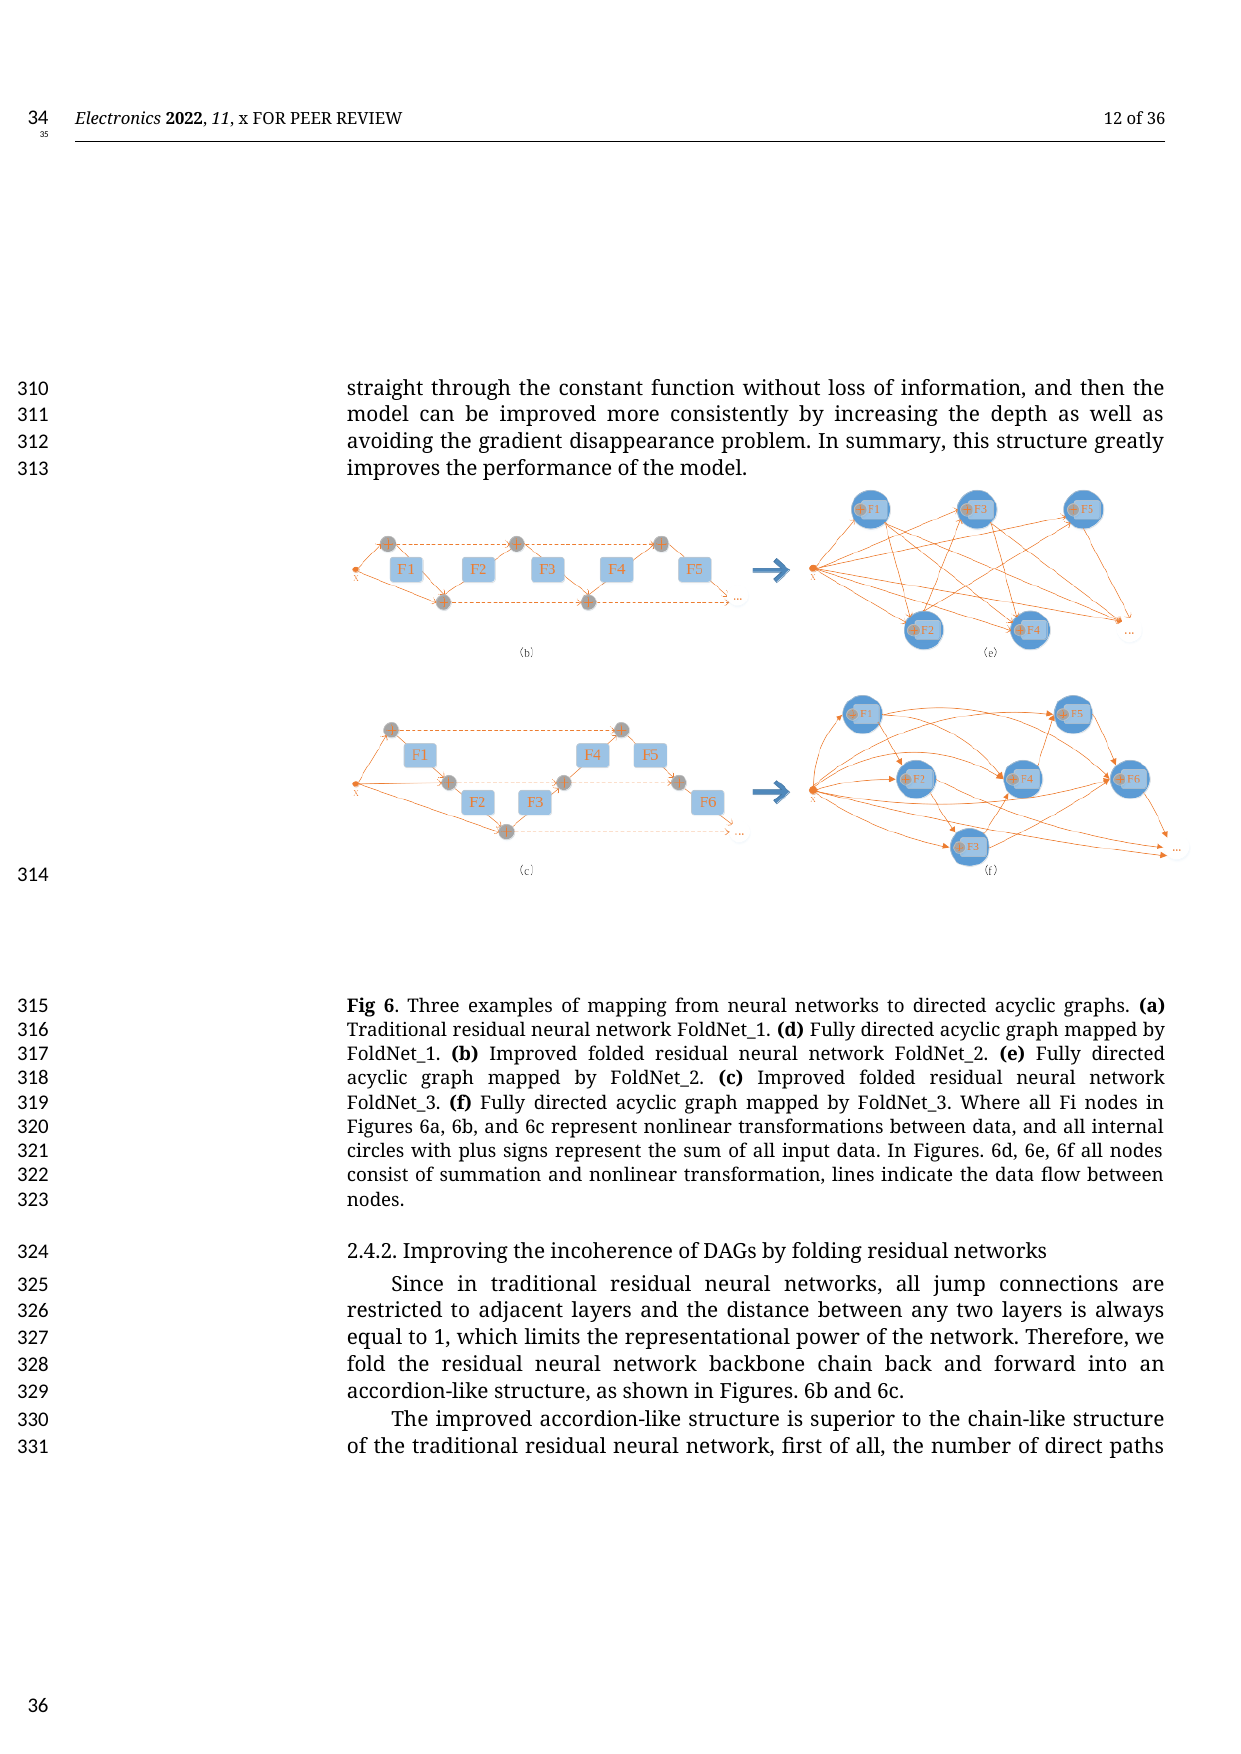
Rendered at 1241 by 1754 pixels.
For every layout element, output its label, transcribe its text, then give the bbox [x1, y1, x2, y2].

text Fig 6. Three examples of mapping from neural networks to directed acyclic graphs. (a) Traditional residual neural network FoldNet_1. (d) Fully directed acyclic graph mapped by FoldNet_1. (b) Improved folded residual neural network FoldNet_2. (e) Fully directed acyclic graph mapped by FoldNet_2. (c) Improved folded residual neural network FoldNet_3. (f) Fully directed acyclic graph mapped by FoldNet_3. Where all Fi nodes in Figures 6a, 6b, and 6c represent nonlinear transformations between data, and all internal circles with plus signs represent the sum of all input data. In Figures. 6d, 6e, 6f all nodes consist of summation and nonlinear transformation, lines indicate the data flow between nodes. [347, 993, 1165, 1212]
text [347, 1405, 1165, 1459]
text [347, 374, 1165, 482]
text Since in traditional residual neural networks, all jump connections are restricted to adjacent layers and the distance between any two layers is always equal to 1, which limits the representational power of the network. Therefore, we fold the residual neural network backbone chain back and forward into an accordion-like structure, as shown in Figures. 6b and 6c. [347, 1270, 1165, 1405]
subtitle 2.4.2. Improving the incoherence of DAGs by folding residual networks [347, 1237, 1165, 1263]
